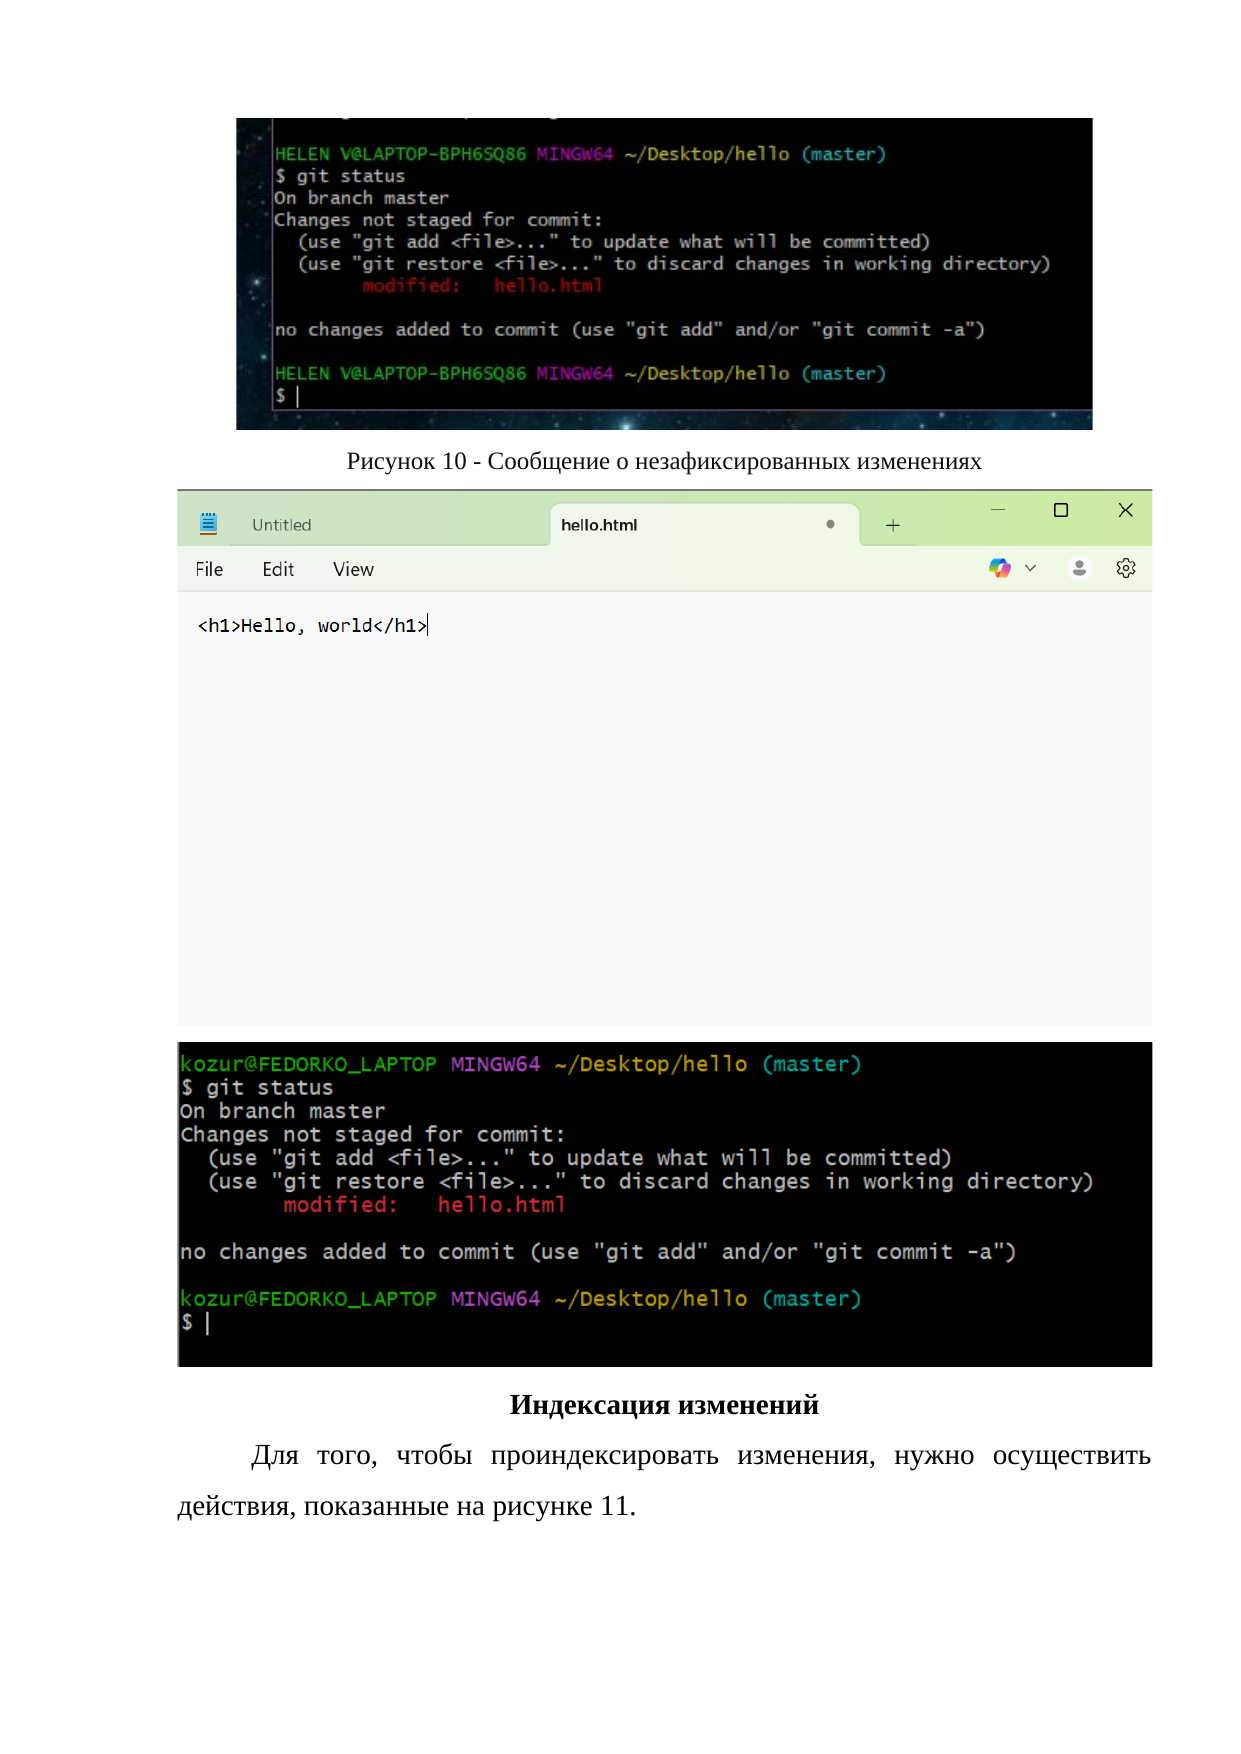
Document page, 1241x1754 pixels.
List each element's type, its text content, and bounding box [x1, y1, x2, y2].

picture [177, 489, 1153, 1026]
subtitle Индексация изменений [177, 1387, 1152, 1421]
picture [177, 1042, 1153, 1367]
picture [1054, 420, 1065, 430]
picture [236, 118, 1093, 430]
text Для того, чтобы проиндексировать изменения, нужно осуществить действия, показанные на рисунке 11. [177, 1437, 1152, 1521]
text Рисунок 10 - Сообщение о незафиксированных изменениях [177, 446, 1152, 475]
